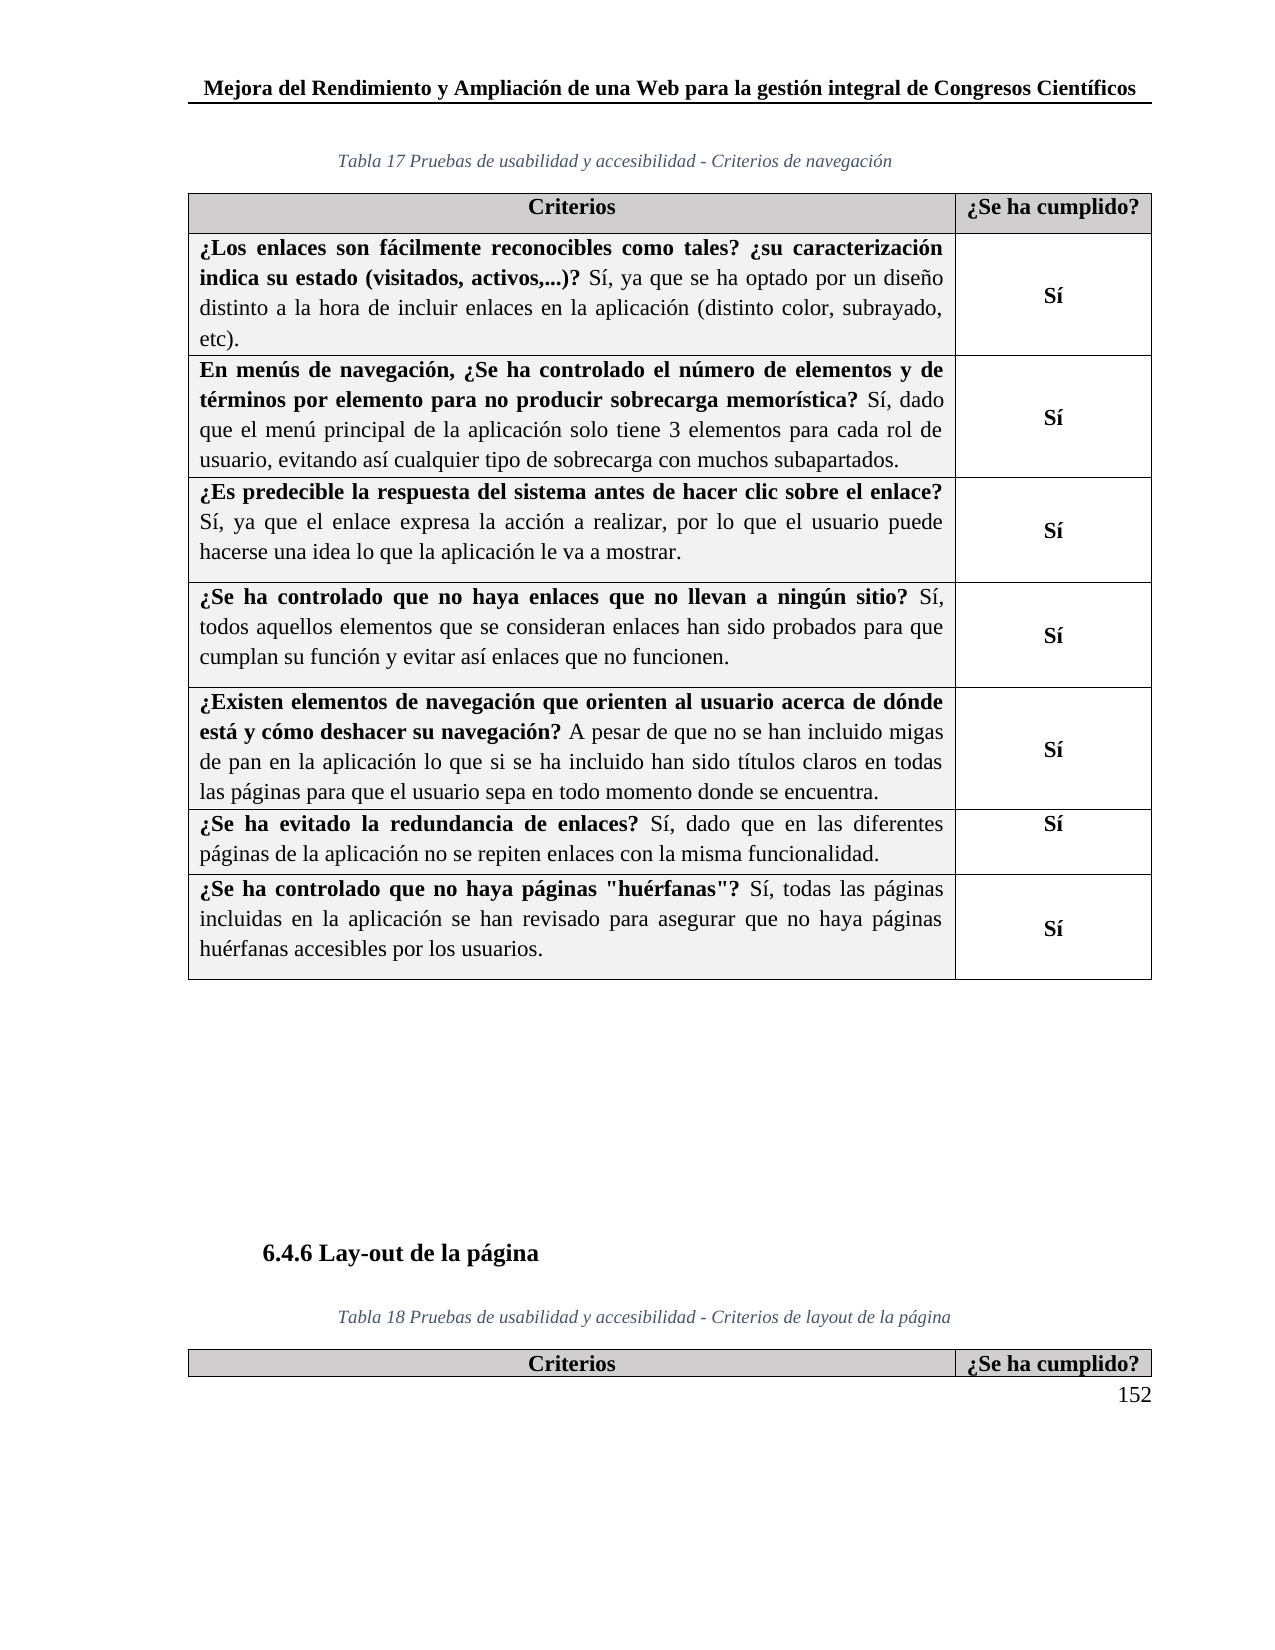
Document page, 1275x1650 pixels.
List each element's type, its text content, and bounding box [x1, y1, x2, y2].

table_cell ¿Se ha controlado que no haya páginas "huérfanas"? Sí, todas las páginas incluidas en la aplicación se han revisado para asegurar que no haya páginas huérfanas accesibles por los usuarios. [189, 875, 955, 979]
table_cell Sí [956, 583, 1151, 687]
table_cell En menús de navegación, ¿Se ha controlado el número de elementos y de términos por elemento para no producir sobrecarga memorística? Sí, dado que el menú principal de la aplicación solo tiene 3 elementos para cada rol de usuario, evitando así cualquier tipo de sobrecarga con muchos subapartados. [189, 356, 955, 477]
text Tabla 17 Pruebas de usabilidad y accesibilidad - Criterios de navegación [262, 150, 1152, 172]
table_cell ¿Los enlaces son fácilmente reconocibles como tales? ¿su caracterización indica su estado (visitados, activos,...)? Sí, ya que se ha optado por un diseño distinto a la hora de incluir enlaces en la aplicación (distinto color, subrayado, etc). [189, 234, 955, 355]
table_cell ¿Es predecible la respuesta del sistema antes de hacer clic sobre el enlace? Sí, ya que el enlace expresa la acción a realizar, por lo que el usuario puede hacerse una idea lo que la aplicación le va a mostrar. [189, 478, 955, 582]
table_header ¿Se ha cumplido? [956, 1350, 1151, 1376]
table_cell Sí [956, 688, 1151, 808]
table_cell Sí [956, 810, 1151, 874]
table_cell Sí [956, 875, 1151, 979]
table_cell Sí [956, 478, 1151, 582]
table_header Criterios [189, 1350, 955, 1376]
table_cell Sí [956, 356, 1151, 477]
table_cell ¿Se ha controlado que no haya enlaces que no llevan a ningún sitio? Sí, todos aquellos elementos que se consideran enlaces han sido probados para que cumplan su función y evitar así enlaces que no funcionen. [189, 583, 955, 687]
subtitle 6.4.6 Lay-out de la página [187, 1238, 1152, 1267]
table_cell ¿Existen elementos de navegación que orienten al usuario acerca de dónde está y cómo deshacer su navegación? A pesar de que no se han incluido migas de pan en la aplicación lo que si se ha incluido han sido títulos claros en todas las páginas para que el usuario sepa en todo momento donde se encuentra. [189, 688, 955, 808]
text Tabla 18 Pruebas de usabilidad y accesibilidad - Criterios de layout de la página [262, 1306, 1152, 1328]
table_cell Sí [956, 234, 1151, 355]
table_header ¿Se ha cumplido? [956, 194, 1151, 233]
table_header Criterios [189, 194, 955, 233]
table_cell ¿Se ha evitado la redundancia de enlaces? Sí, dado que en las diferentes páginas de la aplicación no se repiten enlaces con la misma funcionalidad. [189, 810, 955, 874]
